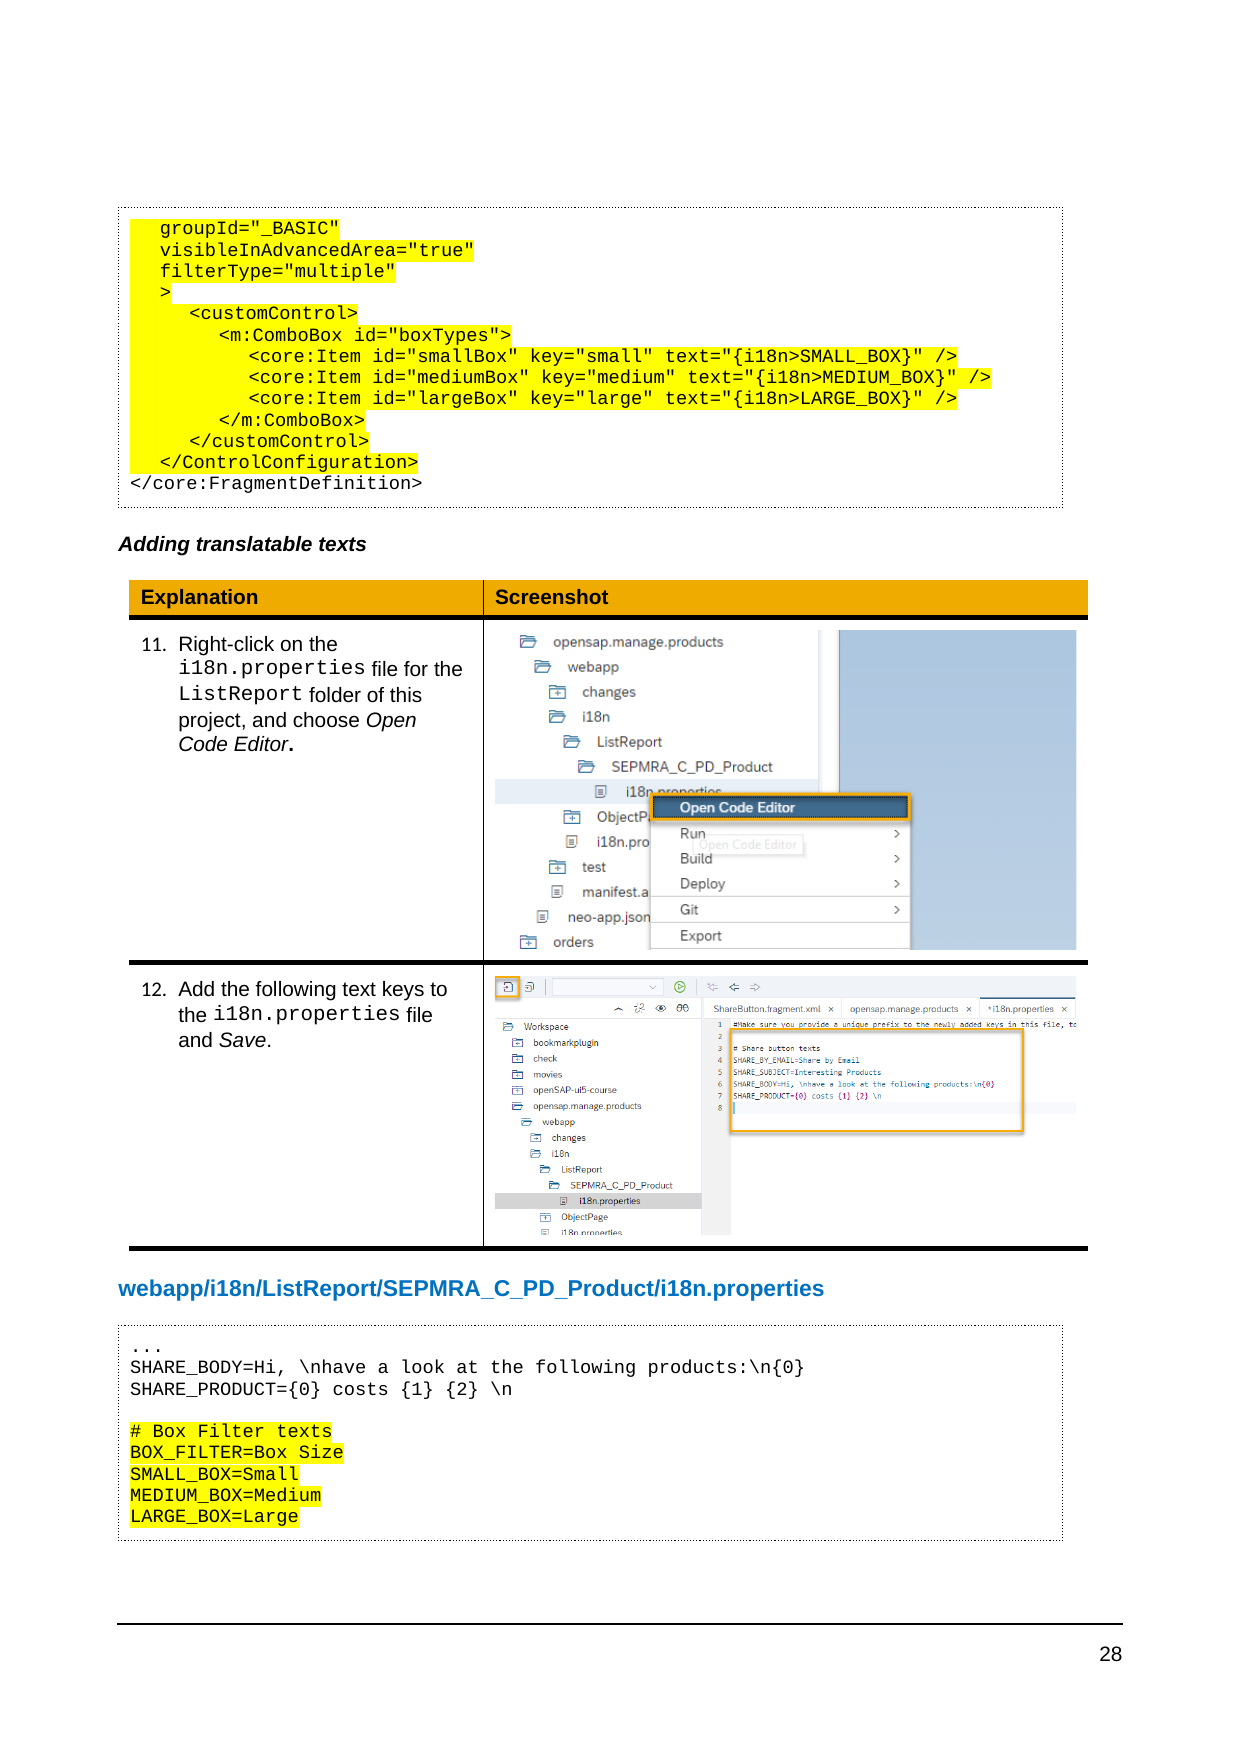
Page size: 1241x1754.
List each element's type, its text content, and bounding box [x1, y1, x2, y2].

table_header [119, 207, 1062, 507]
table_cell Right-click on the i18n.properties file for the ListReport folder of this project, and choose Open Code Editor. [129, 620, 483, 960]
table_header Explanation [129, 580, 483, 615]
subtitle Adding translatable texts [118, 532, 1122, 556]
table_cell [484, 965, 1088, 1246]
table_cell [484, 620, 1088, 960]
text webapp/i18n/ListReport/SEPMRA_C_PD_Product/i18n.properties [118, 1274, 1122, 1301]
table_header Screenshot [484, 580, 1088, 615]
picture [494, 630, 1077, 950]
table_header ... SHARE_BODY=Hi, \nhave a look at the following products:\n{0} SHARE_PRODUCT={0} costs {1} {2} \n # Box Filter texts BOX_FILTER=Box Size SMALL_BOX=Small MEDIUM_BOX=Medium LARGE_BOX=Large [119, 1325, 1062, 1539]
picture [494, 976, 1077, 1235]
table_cell Add the following text keys to the i18n.properties file and Save. [129, 965, 483, 1246]
